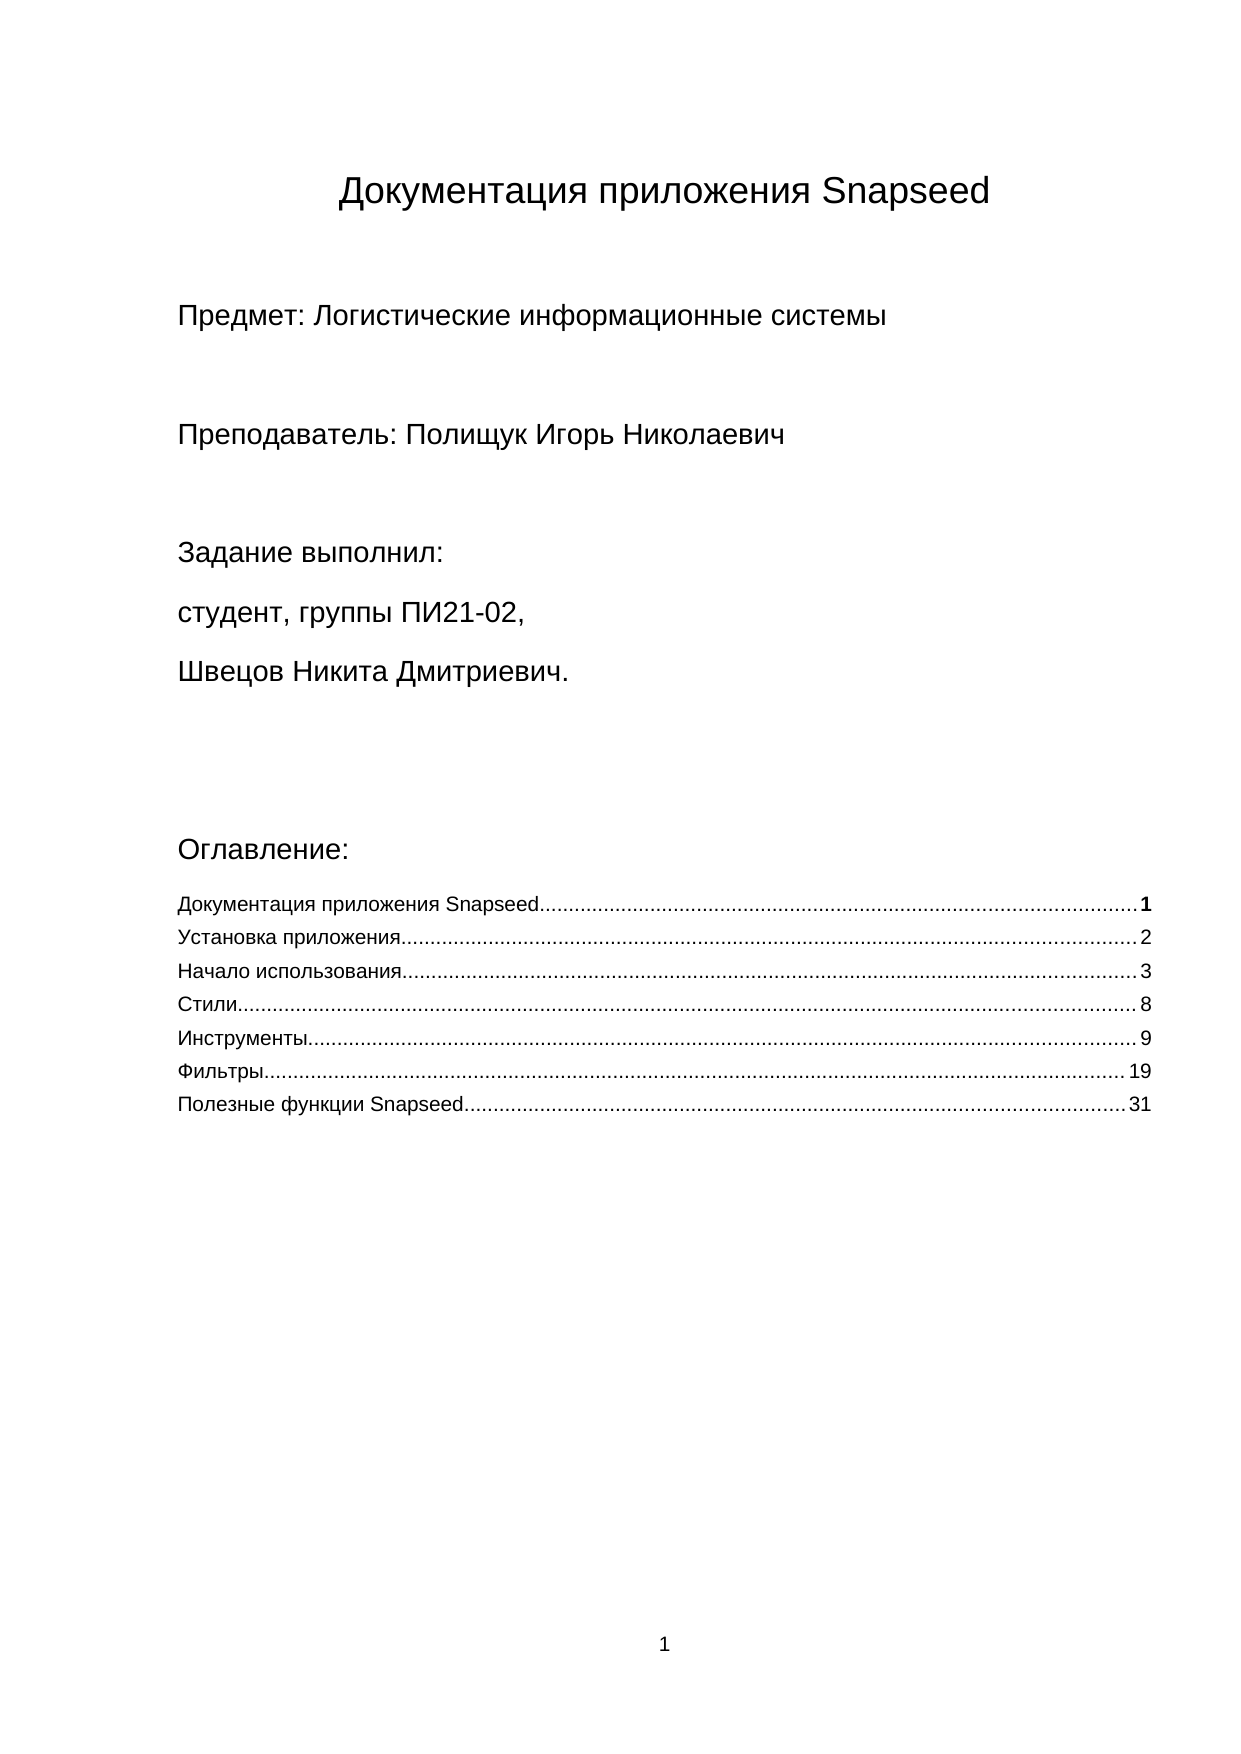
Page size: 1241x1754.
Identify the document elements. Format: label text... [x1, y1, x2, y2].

text Преподаватель: Полищук Игорь Николаевич [177, 417, 1152, 450]
text Швецов Никита Дмитриевич. [177, 654, 1152, 688]
text Оглавление: [177, 832, 1152, 866]
text Предмет: Логистические информационные системы [177, 298, 1152, 331]
subtitle Документация приложения Snapseed [177, 168, 1152, 211]
text Задание выполнил: [177, 535, 1152, 569]
text студент, группы ПИ21-02, [177, 595, 1152, 628]
